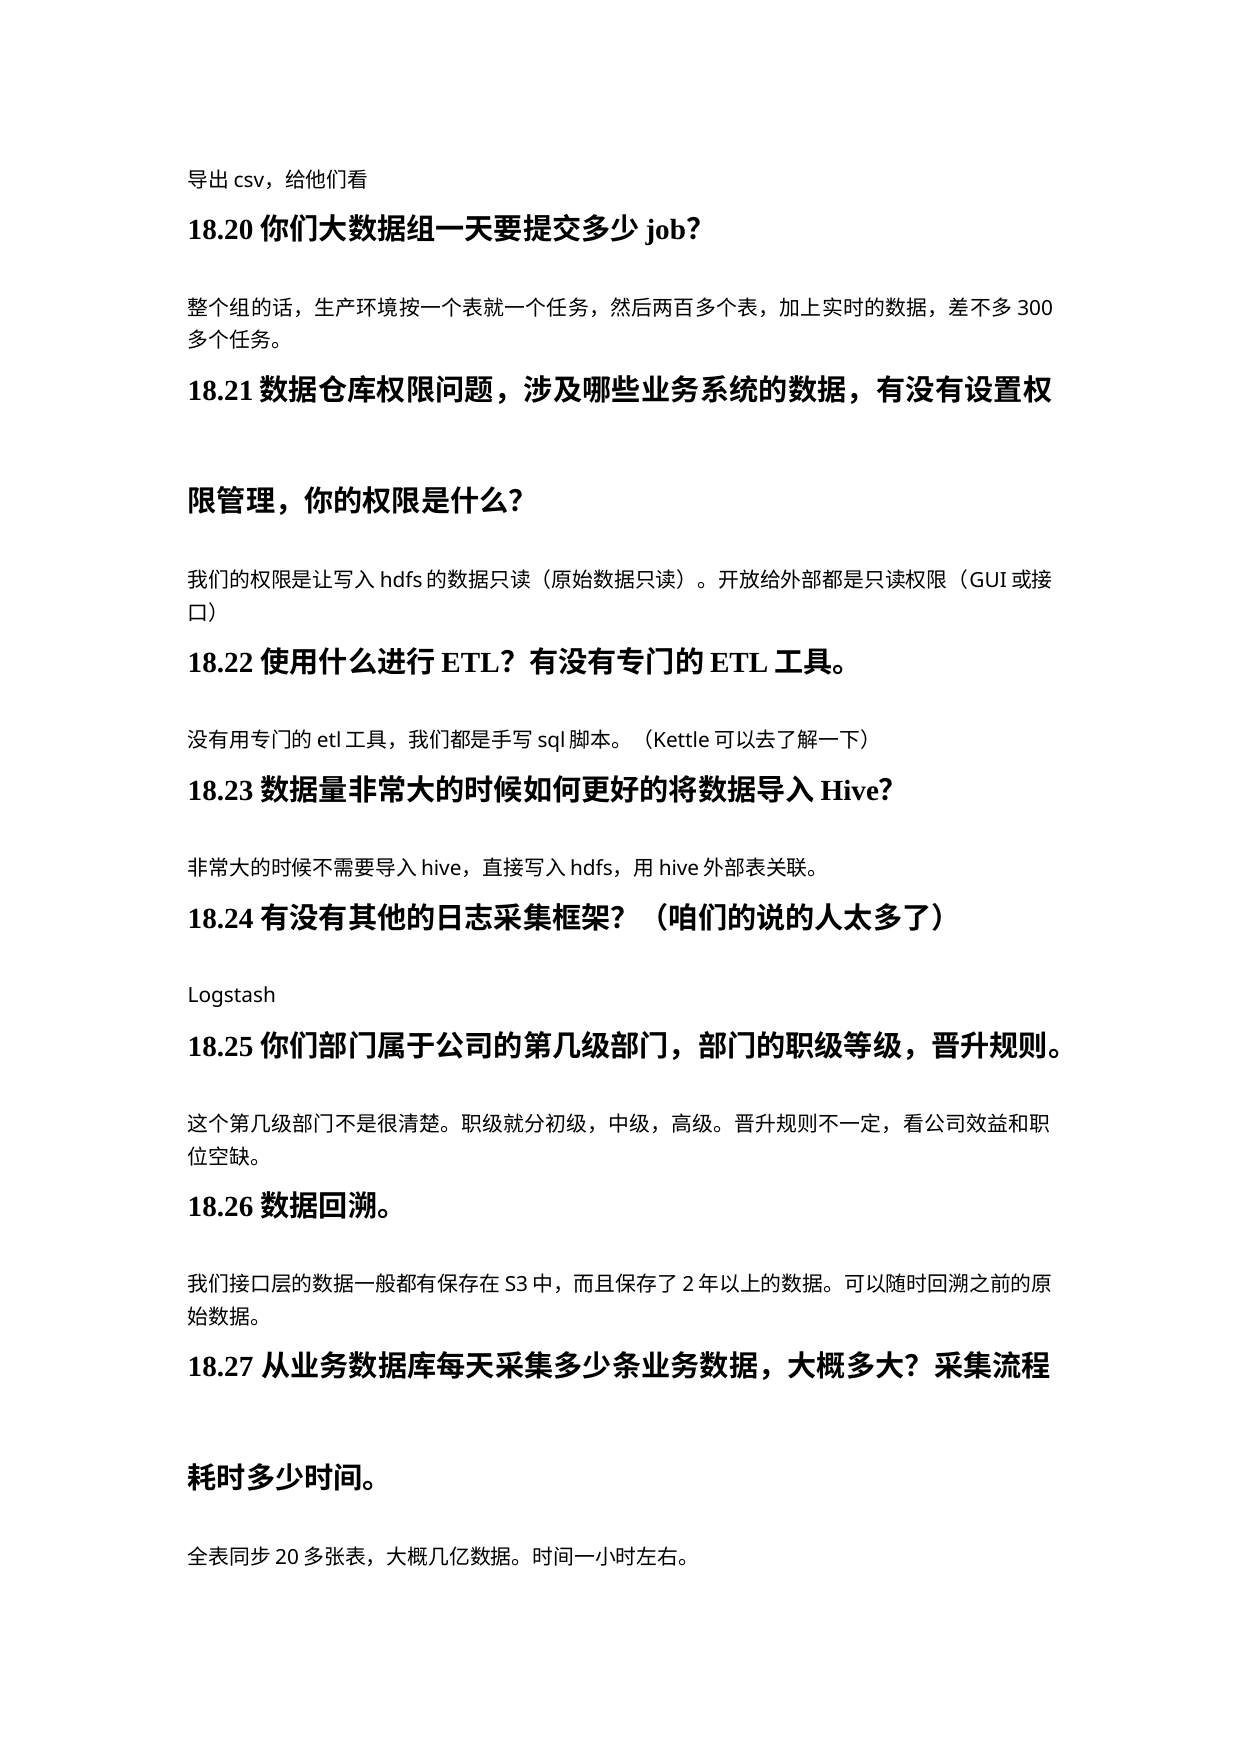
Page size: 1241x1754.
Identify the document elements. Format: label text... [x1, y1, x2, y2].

subtitle 18.21数据仓库权限问题，涉及哪些业务系统的数据，有没有设置权限管理，你的权限是什么？ [187, 355, 1053, 532]
text 这个第几级部门不是很清楚。职级就分初级，中级，高级。晋升规则不一定，看公司效益和职位空缺。 [187, 1106, 1053, 1171]
text 我们接口层的数据一般都有保存在S3中，而且保存了2年以上的数据。可以随时回溯之前的原始数据。 [187, 1267, 1053, 1332]
text 我们的权限是让写入hdfs的数据只读（原始数据只读）。开放给外部都是只读权限（GUI或接口） [187, 562, 1053, 627]
subtitle 18.20 你们大数据组一天要提交多少job？ [187, 194, 1053, 259]
text 没有用专门的etl工具，我们都是手写sql脚本。（Kettle可以去了解一下） [187, 722, 1053, 755]
text Logstash [187, 978, 1053, 1011]
subtitle 18.23 数据量非常大的时候如何更好的将数据导入Hive？ [187, 755, 1053, 820]
text 整个组的话，生产环境按一个表就一个任务，然后两百多个表，加上实时的数据，差不多300多个任务。 [187, 290, 1053, 355]
subtitle 18.24 有没有其他的日志采集框架？（咱们的说的人太多了） [187, 883, 1053, 948]
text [187, 162, 1053, 194]
text 非常大的时候不需要导入hive，直接写入hdfs，用hive外部表关联。 [187, 850, 1053, 883]
subtitle 18.22 使用什么进行ETL？有没有专门的ETL工具。 [187, 627, 1053, 692]
subtitle 18.26 数据回溯。 [187, 1171, 1053, 1236]
text 全表同步20多张表，大概几亿数据。时间一小时左右。 [187, 1539, 1053, 1571]
subtitle 18.25 你们部门属于公司的第几级部门，部门的职级等级，晋升规则。 [187, 1011, 1053, 1076]
subtitle 18.27 从业务数据库每天采集多少条业务数据，大概多大？采集流程耗时多少时间。 [187, 1332, 1053, 1508]
